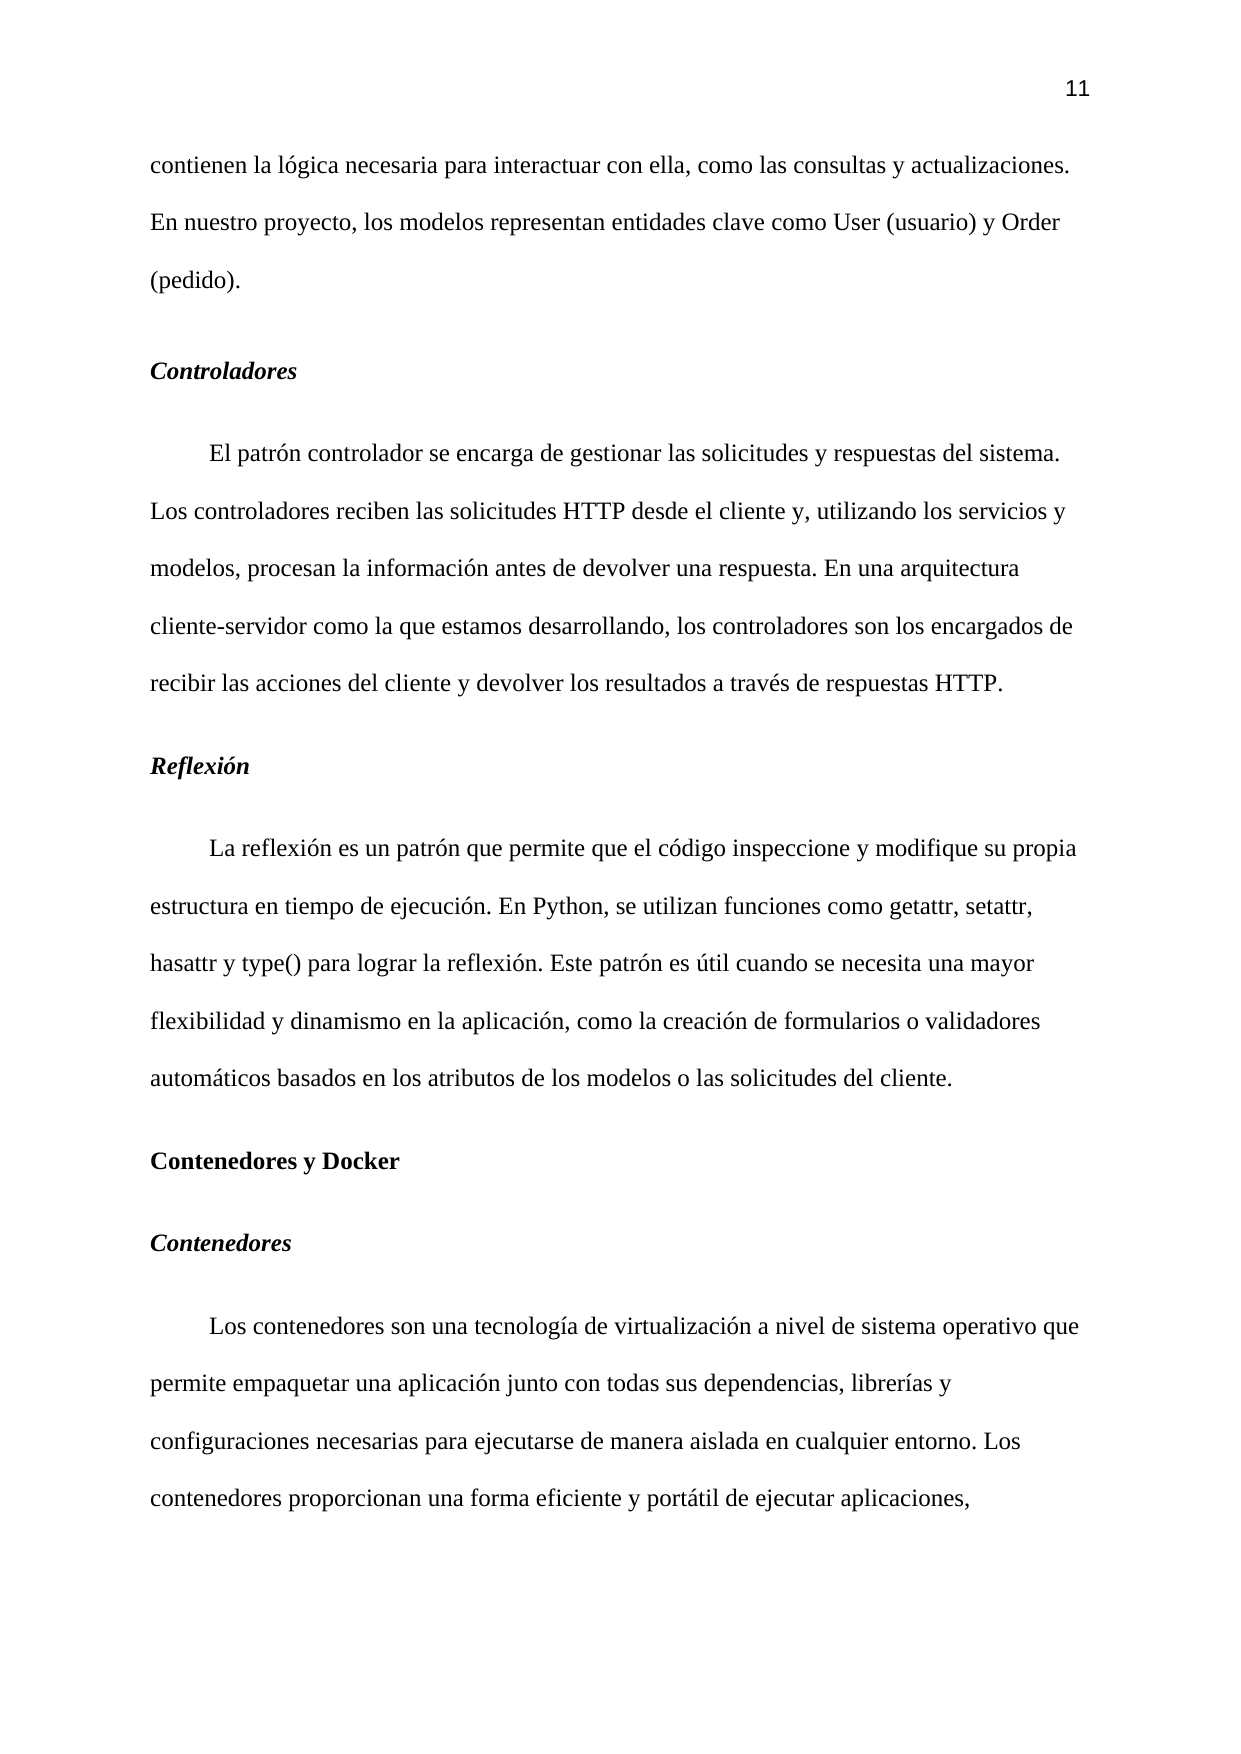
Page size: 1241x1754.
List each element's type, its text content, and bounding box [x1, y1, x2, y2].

text La reflexión es un patrón que permite que el código inspeccione y modifique su propia estructura en tiempo de ejecución. En Python, se utilizan funciones como getattr, setattr, hasattr y type() para lograr la reflexión. Este patrón es útil cuando se necesita una mayor flexibilidad y dinamismo en la aplicación, como la creación de formularios o validadores automáticos basados en los atributos de los modelos o las solicitudes del cliente. [150, 833, 1090, 1092]
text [150, 150, 1090, 294]
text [150, 1311, 1090, 1512]
subtitle Controladores [150, 356, 1090, 384]
text El patrón controlador se encarga de gestionar las solicitudes y respuestas del sistema. Los controladores reciben las solicitudes HTTP desde el cliente y, utilizando los servicios y modelos, procesan la información antes de devolver una respuesta. En una arquitectura cliente-servidor como la que estamos desarrollando, los controladores son los encargados de recibir las acciones del cliente y devolver los resultados a través de respuestas HTTP. [150, 438, 1090, 697]
subtitle Reflexión [150, 751, 1090, 779]
subtitle Contenedores y Docker [150, 1146, 1090, 1174]
subtitle Contenedores [150, 1228, 1090, 1257]
